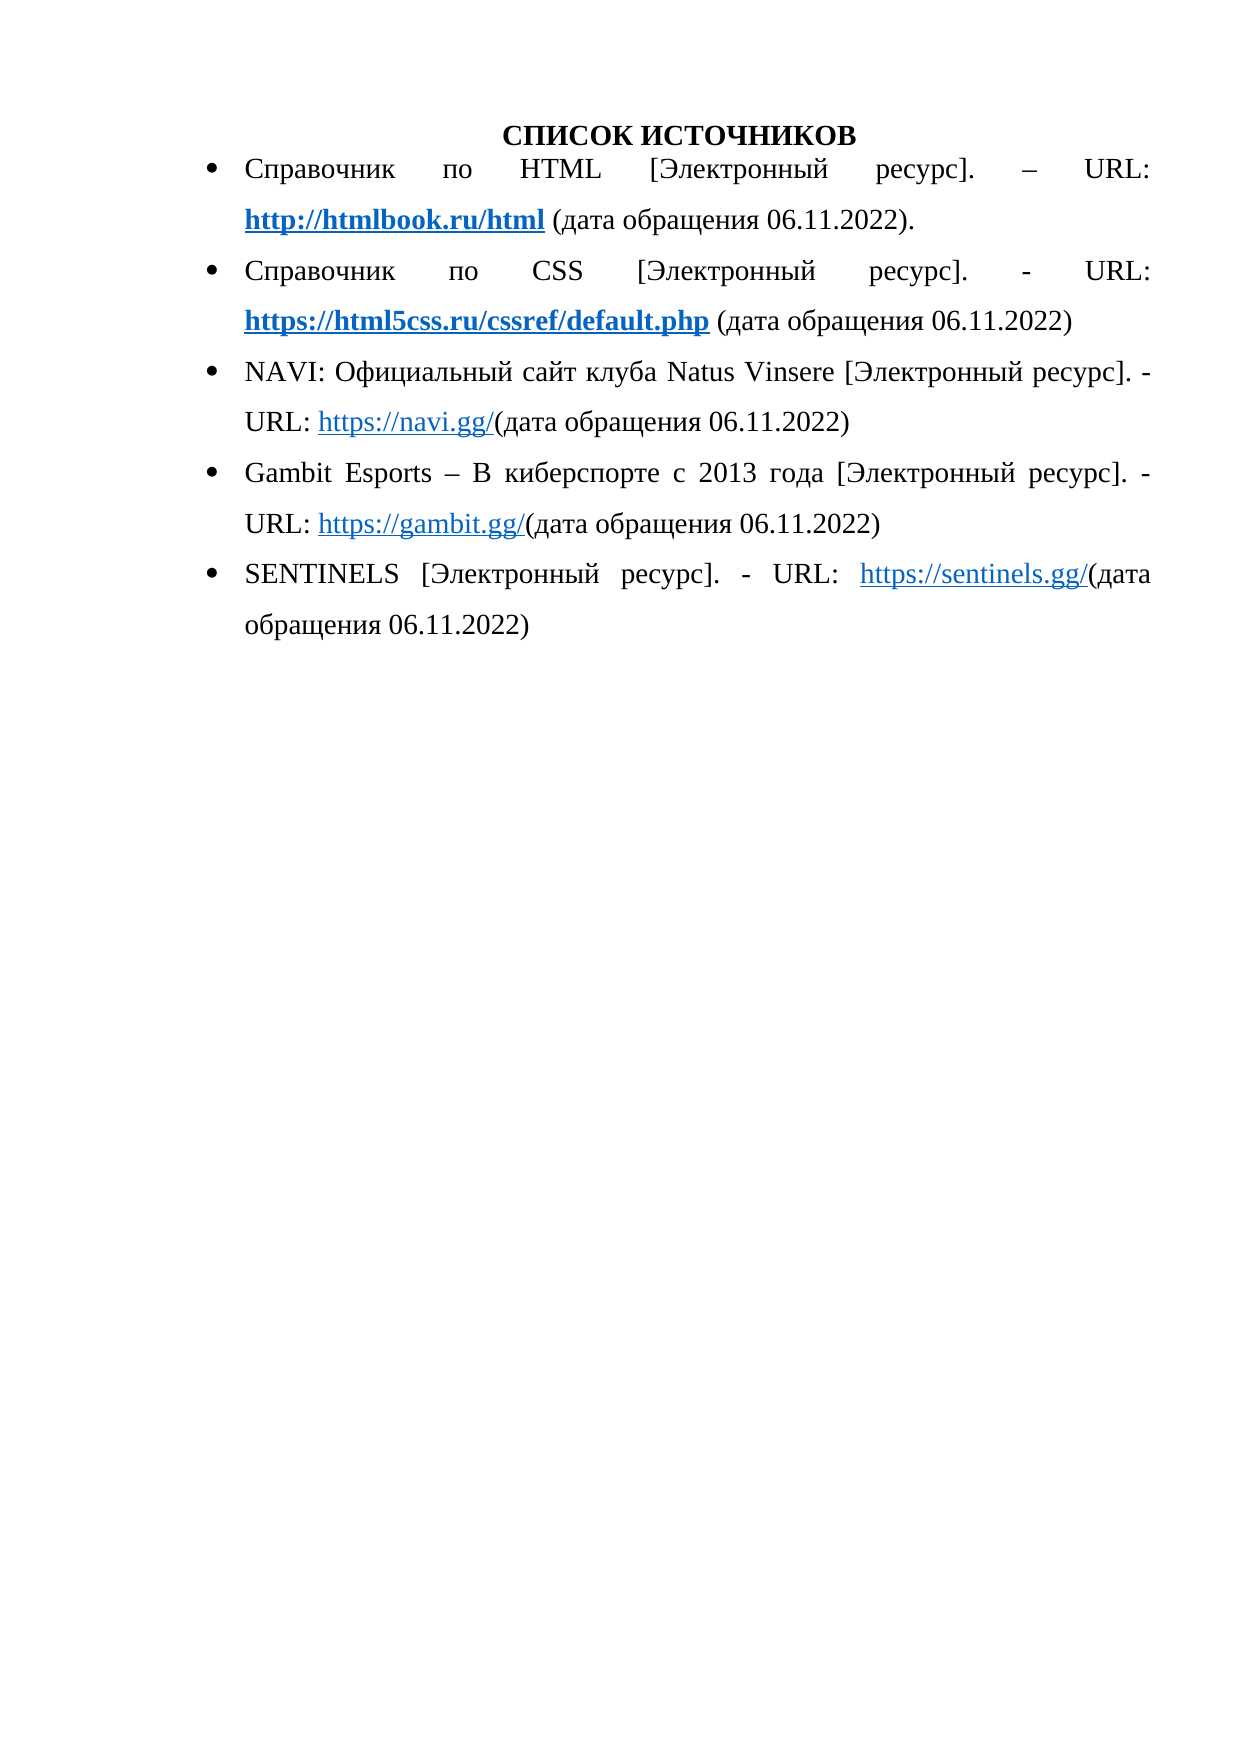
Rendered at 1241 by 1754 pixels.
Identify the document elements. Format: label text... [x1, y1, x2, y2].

list Справочник по HTML [Электронный ресурс]. – URL: http://htmlbook.ru/html (дата обращения 06.11.2022). [207, 152, 1151, 236]
list Gambit Esports – В киберспорте с 2013 года [Электронный ресурс]. - URL: https://gambit.gg/(дата обращения 06.11.2022) [207, 455, 1151, 539]
list SENTINELS [Электронный ресурс]. - URL: https://sentinels.gg/(дата обращения 06.11.2022) [207, 557, 1151, 641]
list NAVI: Официальный сайт клуба Natus Vinsere [Электронный ресурс]. - URL: https://navi.gg/(дата обращения 06.11.2022) [207, 354, 1151, 438]
list Справочник по CSS [Электронный ресурс]. - URL: https://html5css.ru/cssref/default.php (дата обращения 06.11.2022) [207, 253, 1151, 337]
subtitle Список источников [207, 118, 1152, 152]
